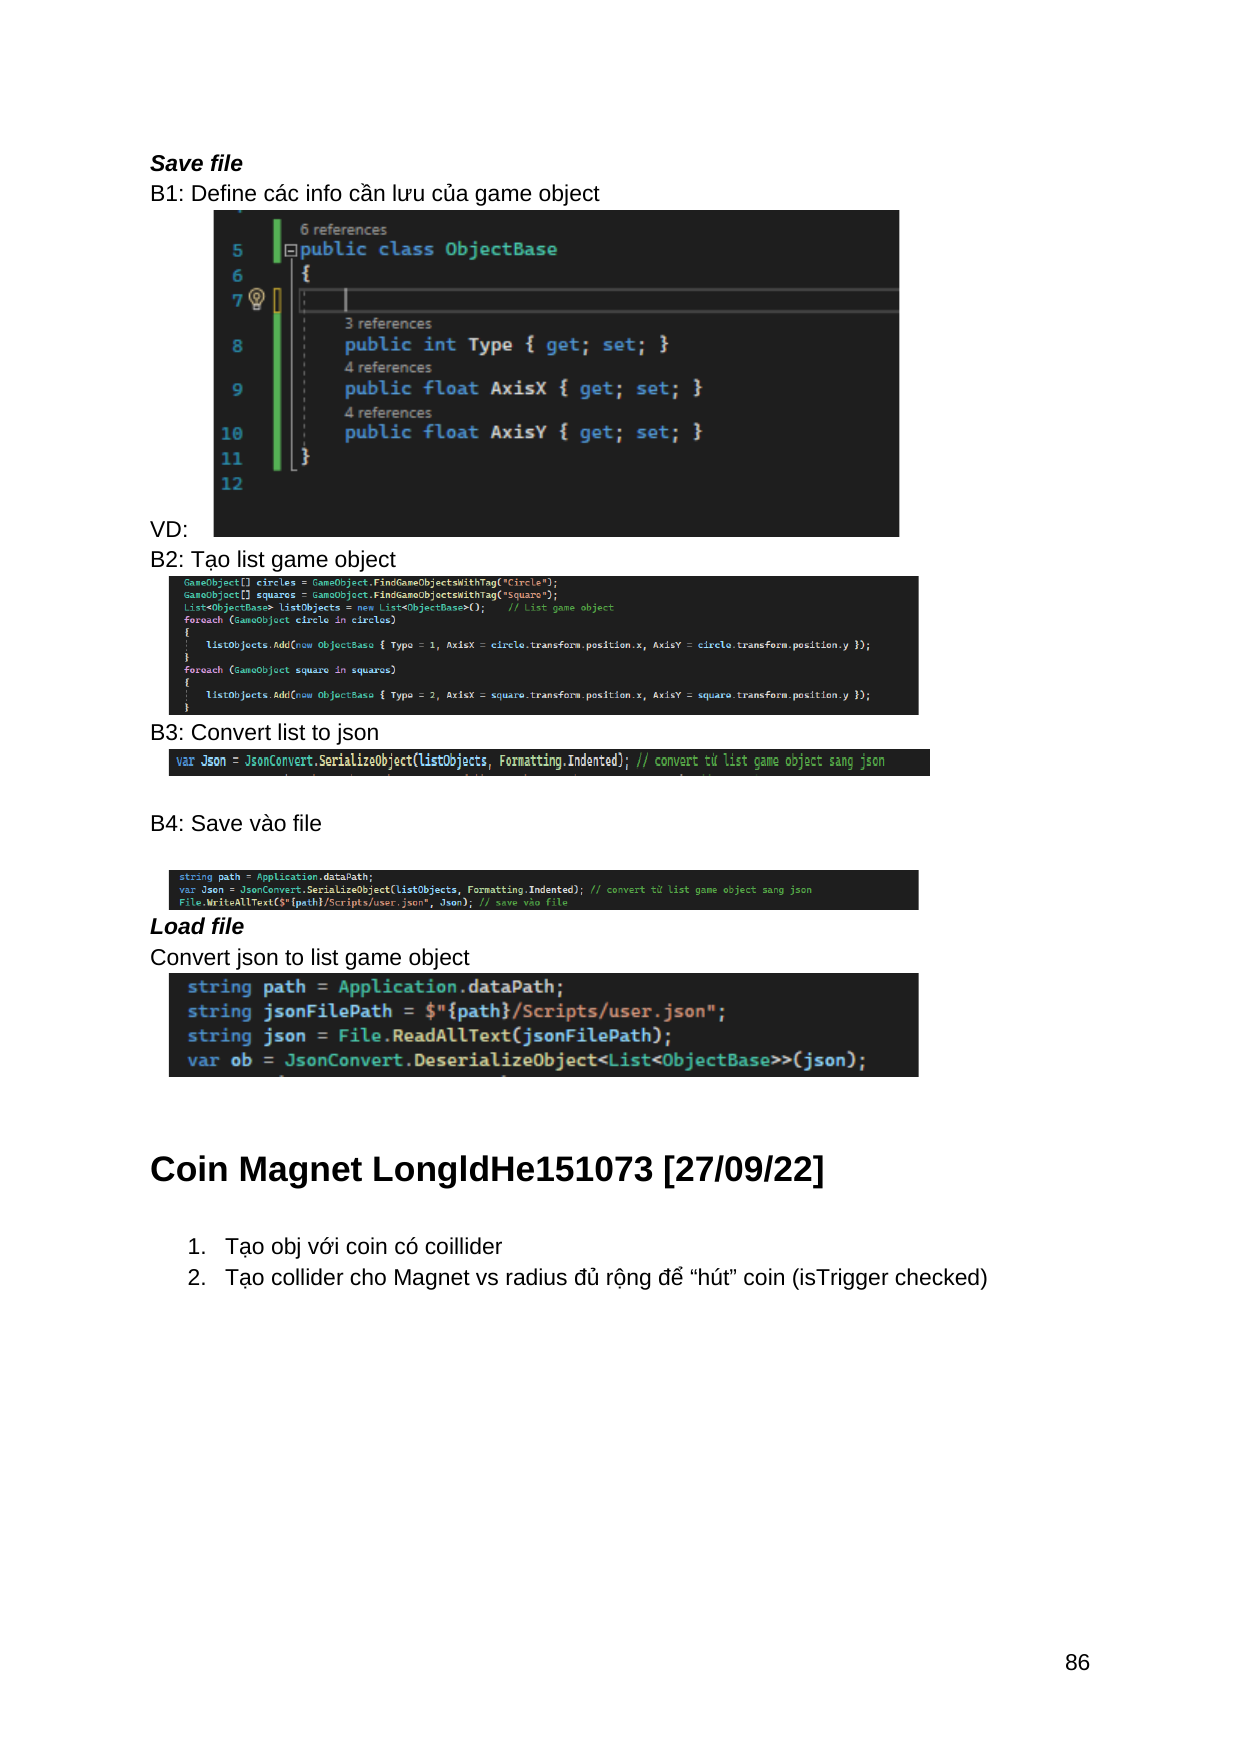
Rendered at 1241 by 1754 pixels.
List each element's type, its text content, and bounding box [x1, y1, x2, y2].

list Tạo collider cho Magnet vs radius đủ rộng để “hút” coin (isTrigger checked) [187, 1263, 1090, 1290]
subtitle Coin Magnet LongldHe151073 [27/09/22] [150, 1148, 1090, 1189]
text Convert json to list game object [150, 943, 1090, 970]
text Save file [150, 150, 1090, 176]
text B2: Tạo list game object [150, 546, 1090, 572]
text Load file [150, 913, 1090, 939]
text B1: Define các info cần lưu của game object [150, 180, 1090, 207]
text VD: [150, 210, 1090, 542]
list Tạo obj với coin có coillider [187, 1233, 1090, 1260]
text B3: Convert list to json [150, 719, 1090, 745]
text B4: Save vào file [150, 810, 1090, 836]
